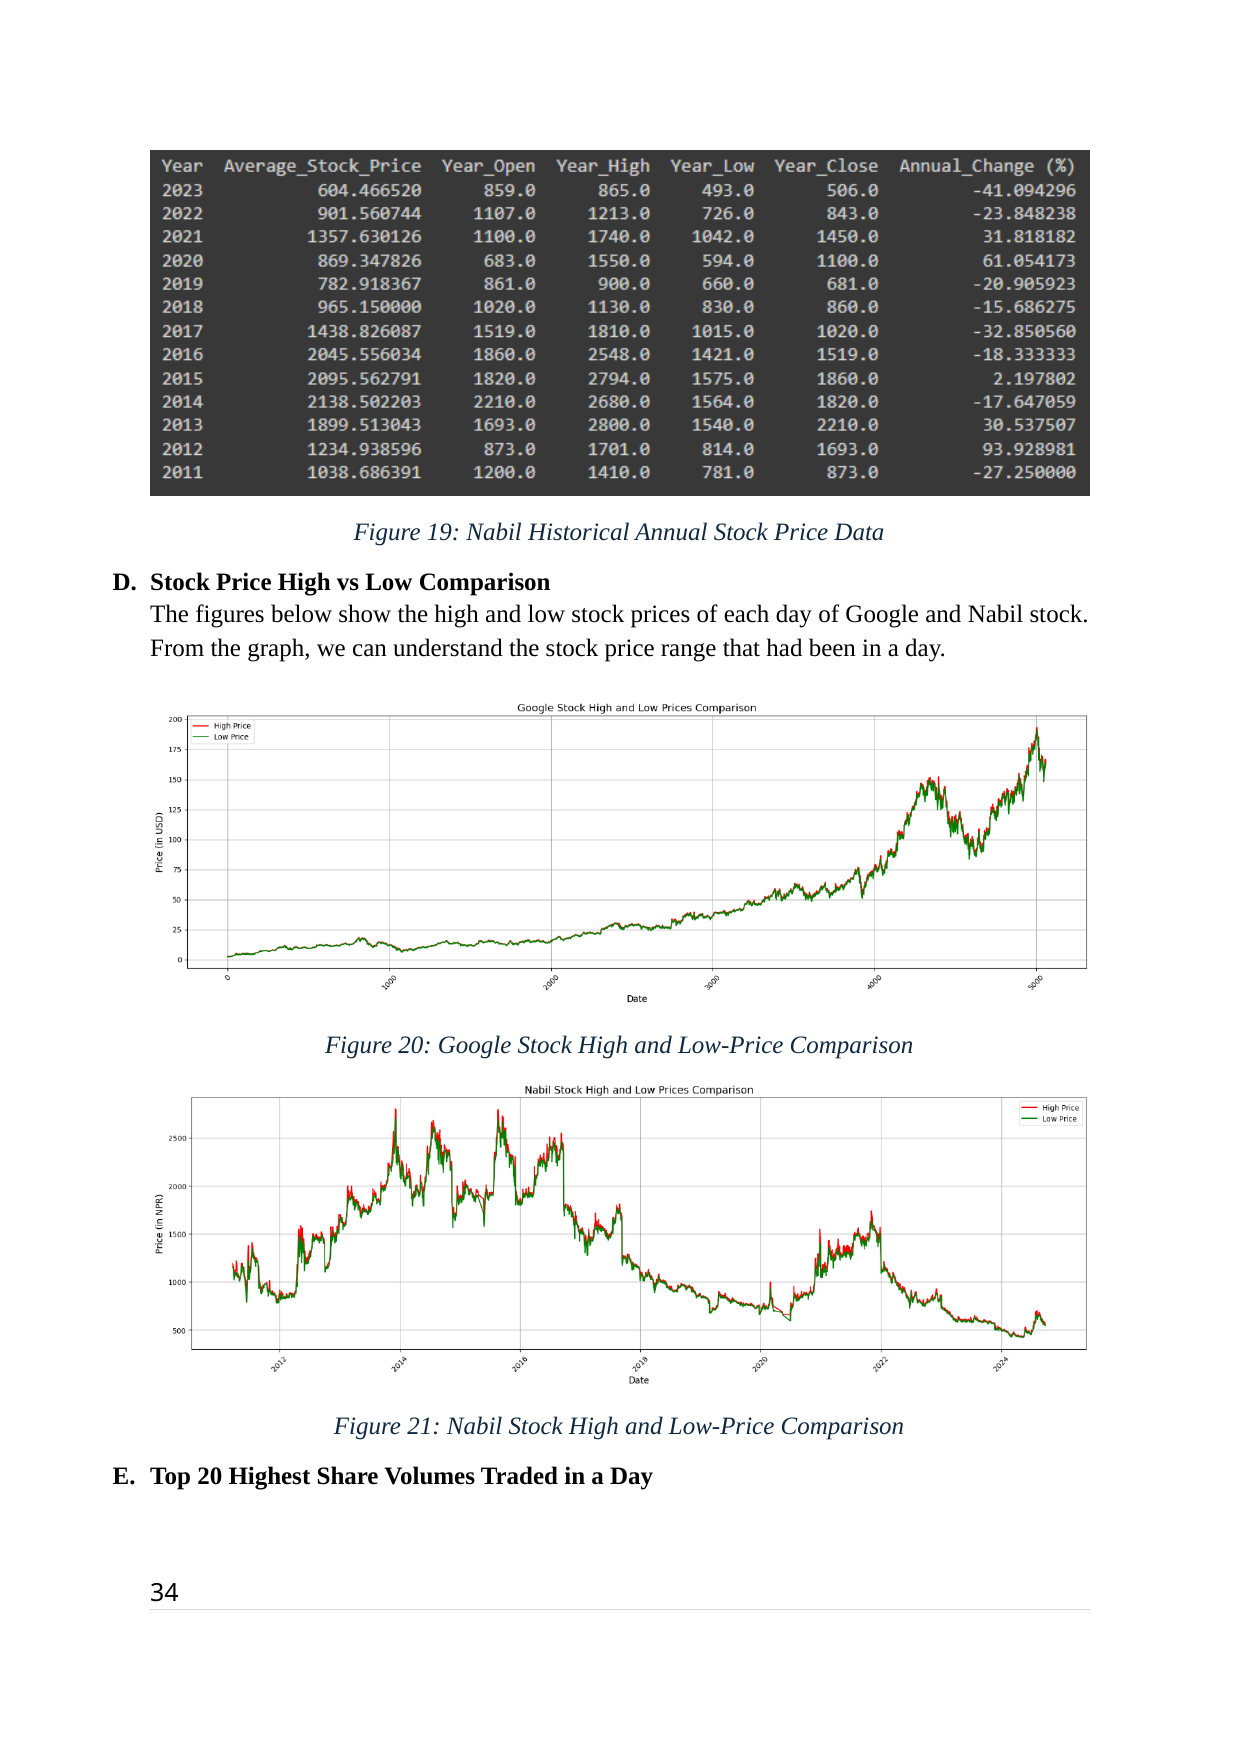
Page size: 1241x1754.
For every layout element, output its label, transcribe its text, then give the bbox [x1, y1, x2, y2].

list Top 20 Highest Share Volumes Traded in a Day [112, 1461, 1090, 1489]
text Figure 19: Nabil Historical Annual Stock Price Data [150, 517, 1090, 546]
list The figures below show the high and low stock prices of each day of Google and Nabil stock. From the graph, we can understand the stock price range that had been in a day. [150, 599, 1090, 661]
picture [150, 1080, 1091, 1390]
list Stock Price High vs Low Comparison [112, 567, 1090, 595]
picture [150, 150, 1090, 496]
text Figure 21: Nabil Stock High and Low-Price Comparison [150, 1411, 1090, 1440]
text Figure 20: Google Stock High and Low-Price Comparison [150, 1031, 1090, 1059]
picture [150, 698, 1091, 1009]
